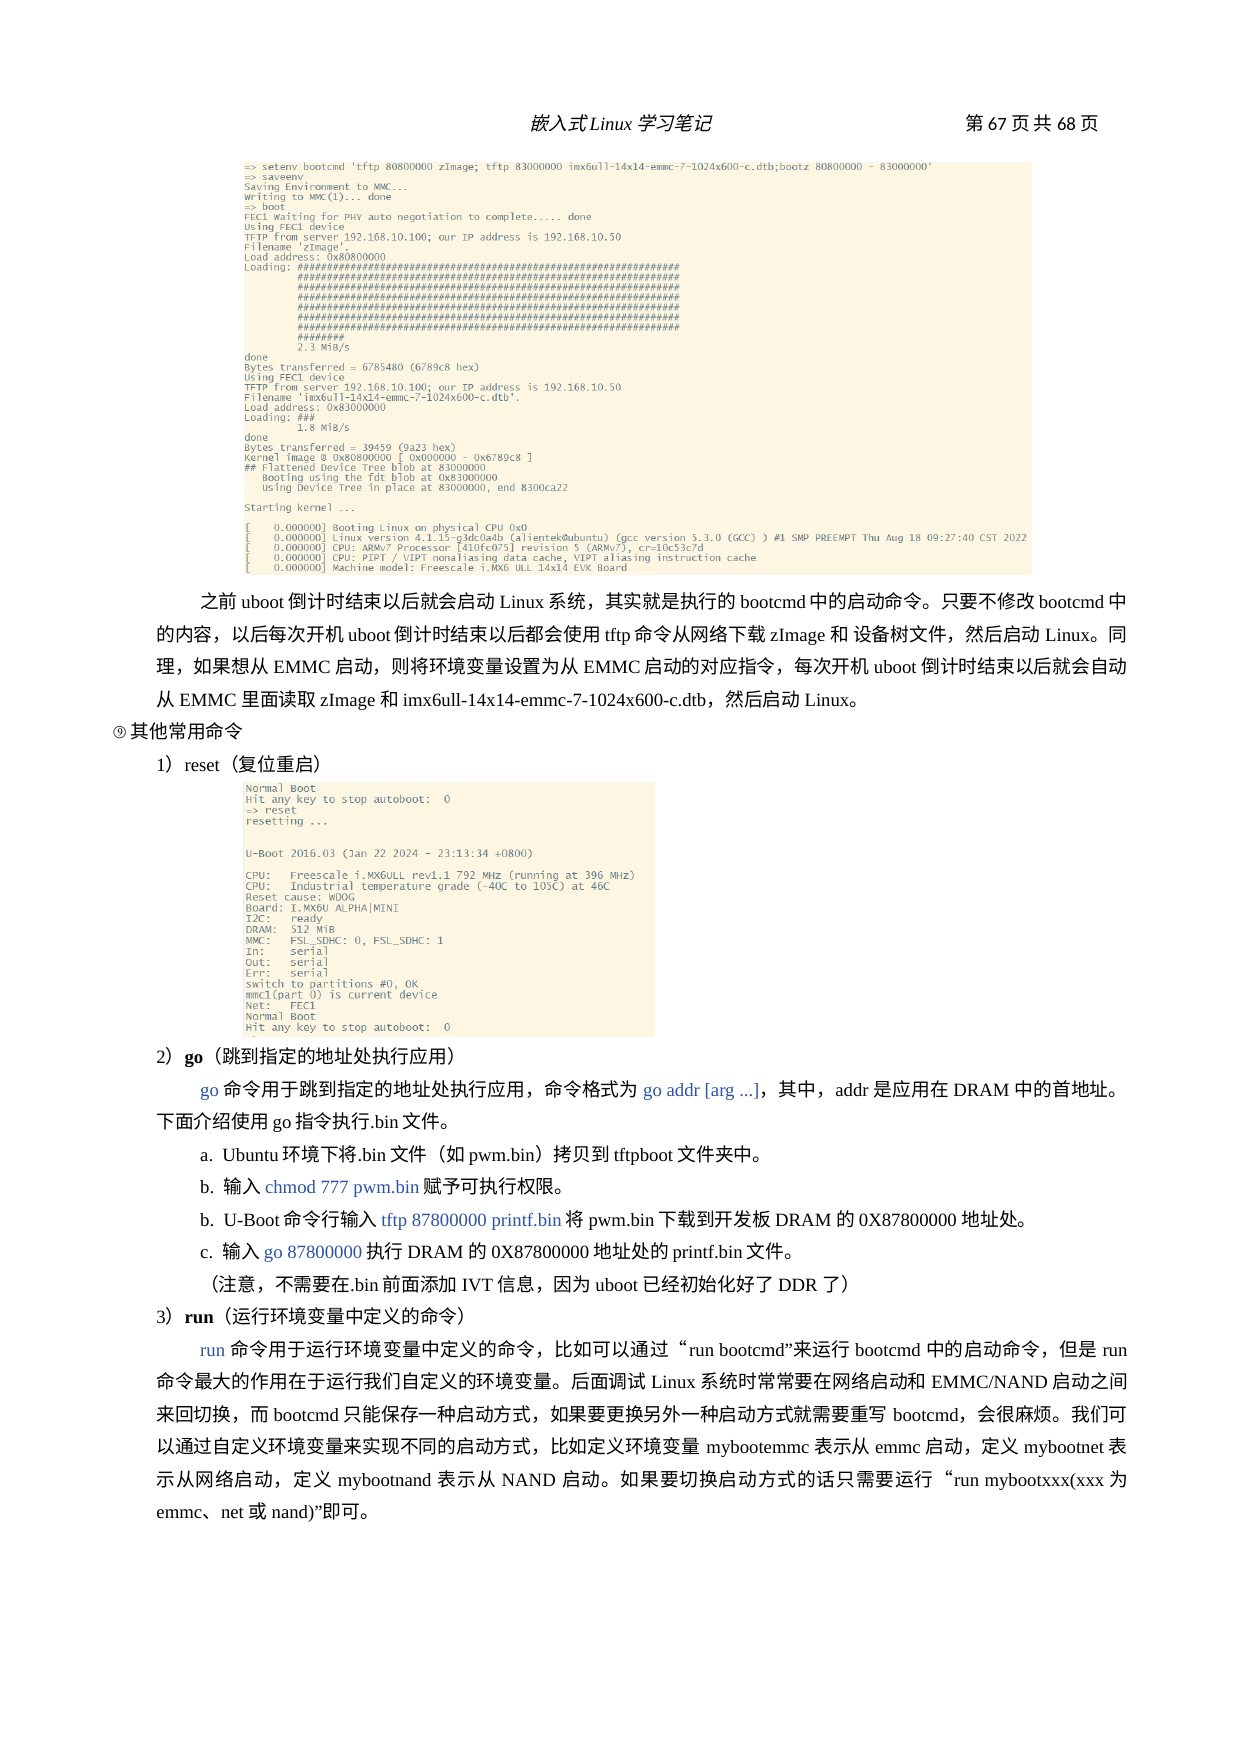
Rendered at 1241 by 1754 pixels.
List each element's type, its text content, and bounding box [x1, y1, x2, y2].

text c. 输入go 87800000执行DRAM 的 0X87800000 地址处的printf.bin文件。 [156, 1234, 1128, 1267]
text 3）run（运行环境变量中定义的命令） [112, 1299, 1128, 1332]
text （注意，不需要在.bin前面添加 IVT 信息，因为 uboot 已经初始化好了 DDR 了） [156, 1267, 1128, 1299]
picture [243, 162, 1032, 575]
text a. Ubuntu环境下将.bin文件（如pwm.bin）拷贝到tftpboot 文件夹中。 [156, 1137, 1128, 1169]
text b. 输入chmod 777 pwm.bin赋予可执行权限。 [156, 1169, 1128, 1202]
text 1）reset（复位重启） [112, 747, 1128, 779]
text ⑨其他常用命令 [112, 714, 1128, 747]
text go 命令用于跳到指定的地址处执行应用，命令格式为go addr [arg ...]，其中，addr 是应用在 DRAM 中的首地址。下面介绍使用go指令执行.bin文件。 [156, 1072, 1128, 1137]
text b. U-Boot命令行输入tftp 87800000 printf.bin将 pwm.bin下载到开发板 DRAM 的 0X87800000 地址处。 [156, 1202, 1128, 1234]
text 之前uboot 倒计时结束以后就会启动 Linux 系统，其实就是执行的bootcmd中的启动命令。只要不修改bootcmd 中的内容，以后每次开机uboot倒计时结束以后都会使用tftp命令从网络下载 zImage 和 设备树文件，然后启动 Linux。同理，如果想从 EMMC 启动，则将环境变量设置为从EMMC启动的对应指令，每次开机 uboot 倒计时结束以后就会自动从 EMMC 里面读取zImage 和 imx6ull-14x14-emmc-7-1024x600-c.dtb，然后启动 Linux。 [156, 584, 1128, 714]
text run 命令用于运行环境变量中定义的命令，比如可以通过“run bootcmd”来运行 bootcmd 中的启动命令，但是 run 命令最大的作用在于运行我们自定义的环境变量。后面调试 Linux 系统时常常要在网络启动和 EMMC/NAND 启动之间来回切换，而 bootcmd 只能保存一种启动方式，如果要更换另外一种启动方式就需要重写 bootcmd，会很麻烦。我们可以通过自定义环境变量来实现不同的启动方式，比如定义环境变量 mybootemmc 表示从 emmc 启动，定义 mybootnet 表示从网络启动，定义 mybootnand 表示从 NAND 启动。如果要切换启动方式的话只需要运行“run mybootxxx(xxx为 emmc、net 或 nand)”即可。 [156, 1332, 1128, 1527]
picture [243, 782, 655, 1037]
text 2）go（跳到指定的地址处执行应用） [112, 1039, 1128, 1072]
